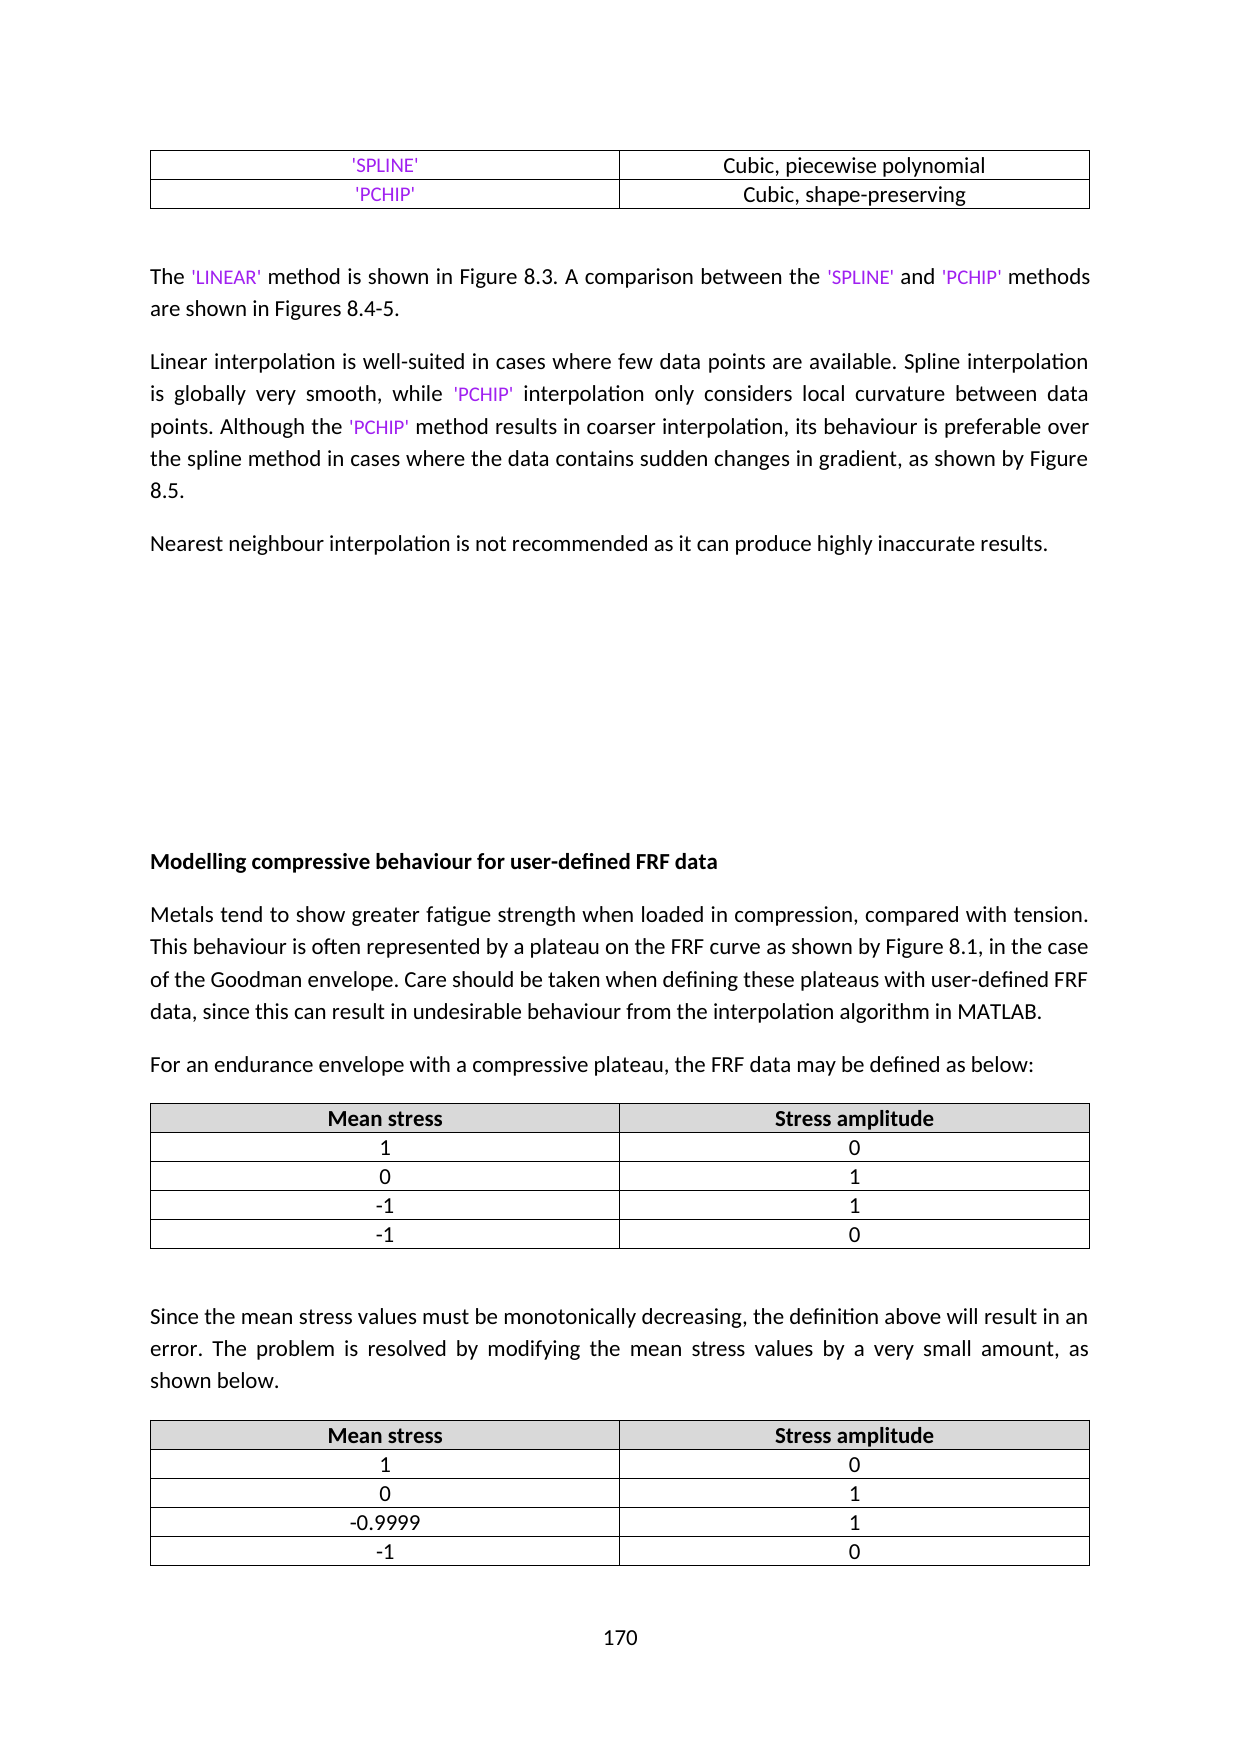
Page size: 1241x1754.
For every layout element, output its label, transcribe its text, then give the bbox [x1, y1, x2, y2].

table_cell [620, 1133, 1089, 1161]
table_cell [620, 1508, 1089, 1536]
text For an endurance envelope with a compressive plateau, the FRF data may be defined as below: [150, 1050, 1090, 1078]
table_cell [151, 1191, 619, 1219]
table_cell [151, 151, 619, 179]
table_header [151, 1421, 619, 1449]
text Since the mean stress values must be monotonically decreasing, the definition above will result in an error. The problem is resolved by modifying the mean stress values by a very small amount, as shown below. [150, 1302, 1090, 1395]
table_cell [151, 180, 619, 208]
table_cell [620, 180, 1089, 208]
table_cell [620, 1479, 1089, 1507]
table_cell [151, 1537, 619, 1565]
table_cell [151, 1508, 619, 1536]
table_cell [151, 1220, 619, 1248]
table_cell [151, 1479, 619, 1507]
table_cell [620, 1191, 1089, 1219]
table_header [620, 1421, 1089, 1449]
text Linear interpolation is well-suited in cases where few data points are available. Spline interpolation is globally very smooth, while 'PCHIP' interpolation only considers local curvature between data points. Although the 'PCHIP' method results in coarser interpolation, its behaviour is preferable over the spline method in cases where the data contains sudden changes in gradient, as shown by Figure 8.5. [150, 347, 1090, 504]
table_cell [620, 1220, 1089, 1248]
text Nearest neighbour interpolation is not recommended as it can produce highly inaccurate results. [150, 529, 1090, 557]
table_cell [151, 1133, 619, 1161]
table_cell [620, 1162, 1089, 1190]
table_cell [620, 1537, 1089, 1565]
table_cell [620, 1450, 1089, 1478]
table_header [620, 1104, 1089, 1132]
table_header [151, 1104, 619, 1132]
text The 'LINEAR' method is shown in Figure 8.3. A comparison between the 'SPLINE' and 'PCHIP' methods are shown in Figures 8.4-5. [150, 262, 1090, 322]
text Modelling compressive behaviour for user-defined FRF data [150, 847, 1090, 875]
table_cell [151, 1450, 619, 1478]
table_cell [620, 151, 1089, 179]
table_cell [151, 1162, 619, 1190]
text Metals tend to show greater fatigue strength when loaded in compression, compared with tension. This behaviour is often represented by a plateau on the FRF curve as shown by Figure 8.1, in the case of the Goodman envelope. Care should be taken when defining these plateaus with user-defined FRF data, since this can result in undesirable behaviour from the interpolation algorithm in MATLAB. [150, 900, 1090, 1025]
